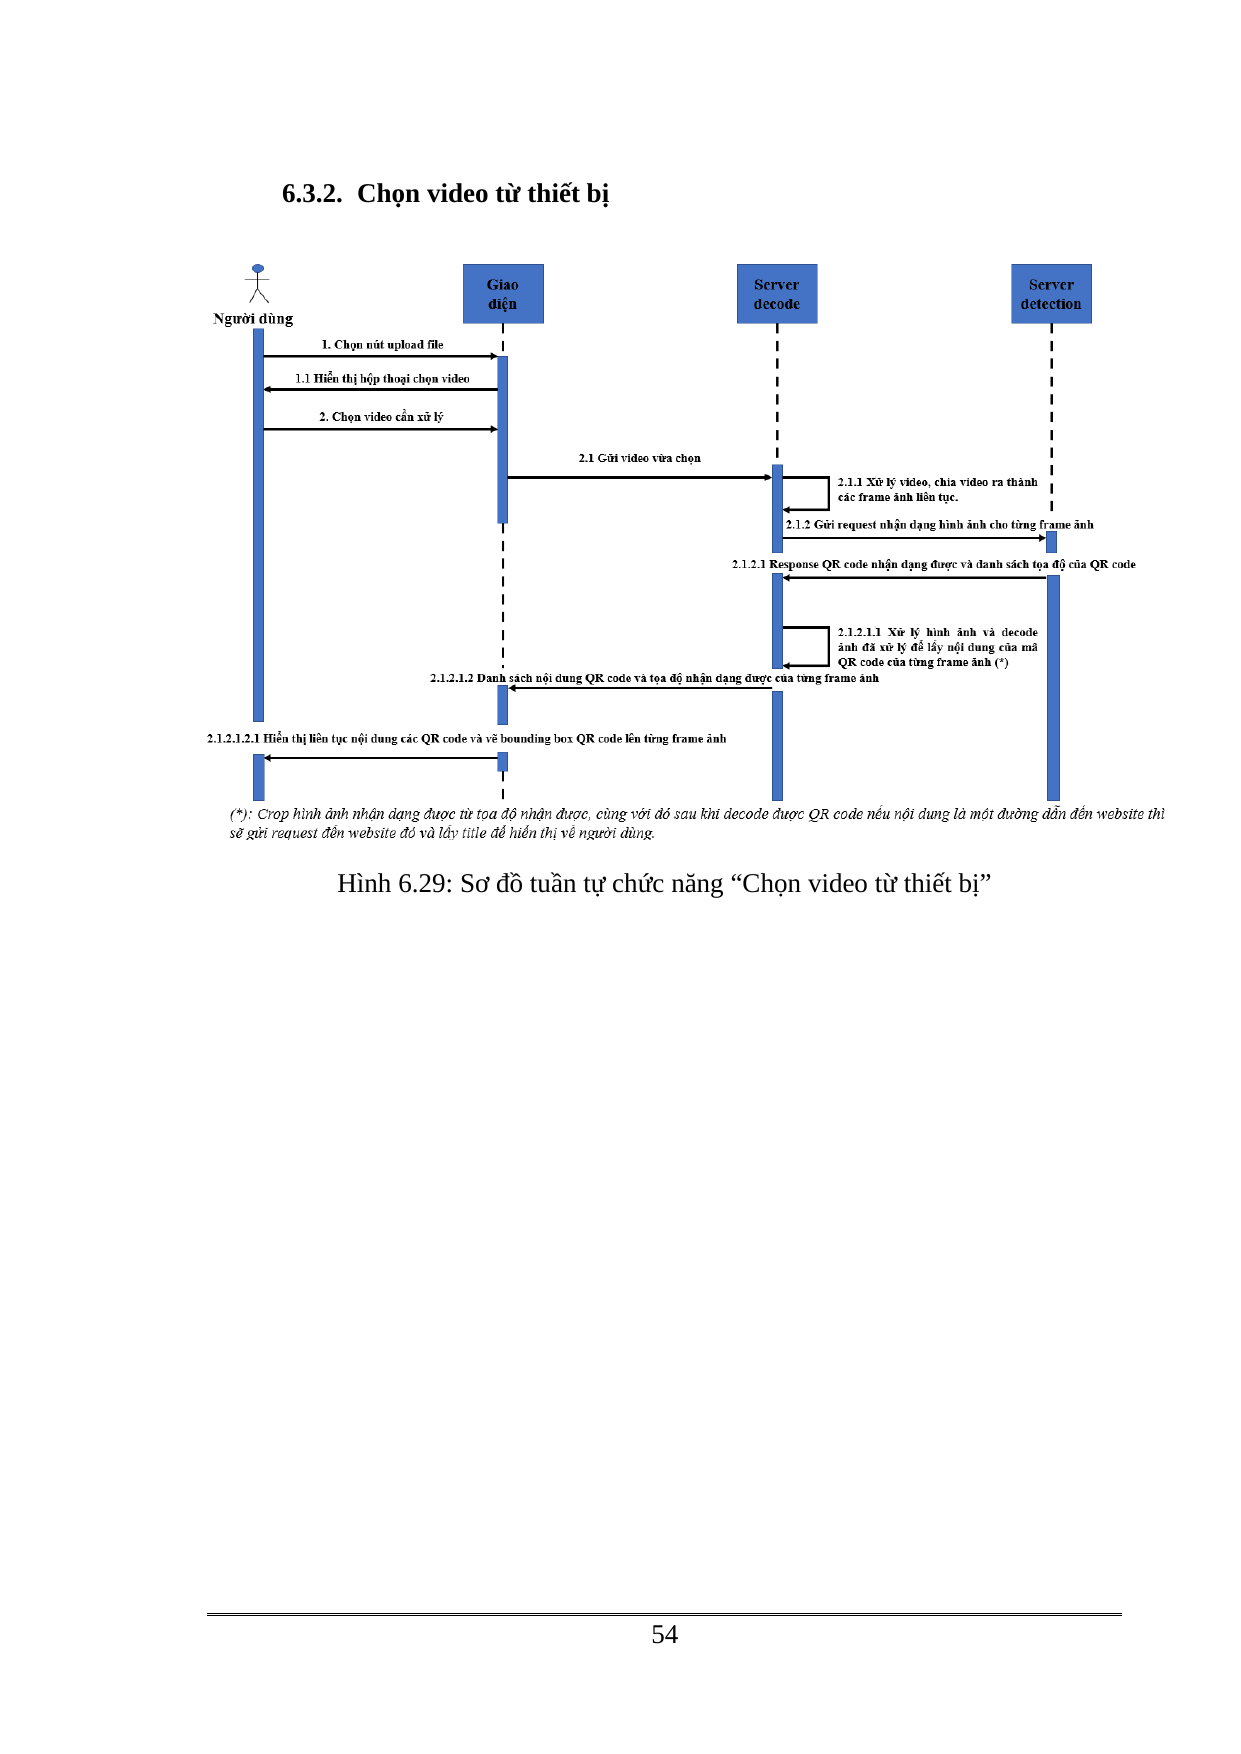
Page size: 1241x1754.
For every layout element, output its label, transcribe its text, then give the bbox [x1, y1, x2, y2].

subtitle Chọn video từ thiết bị [282, 177, 1122, 208]
picture [206, 236, 1172, 840]
